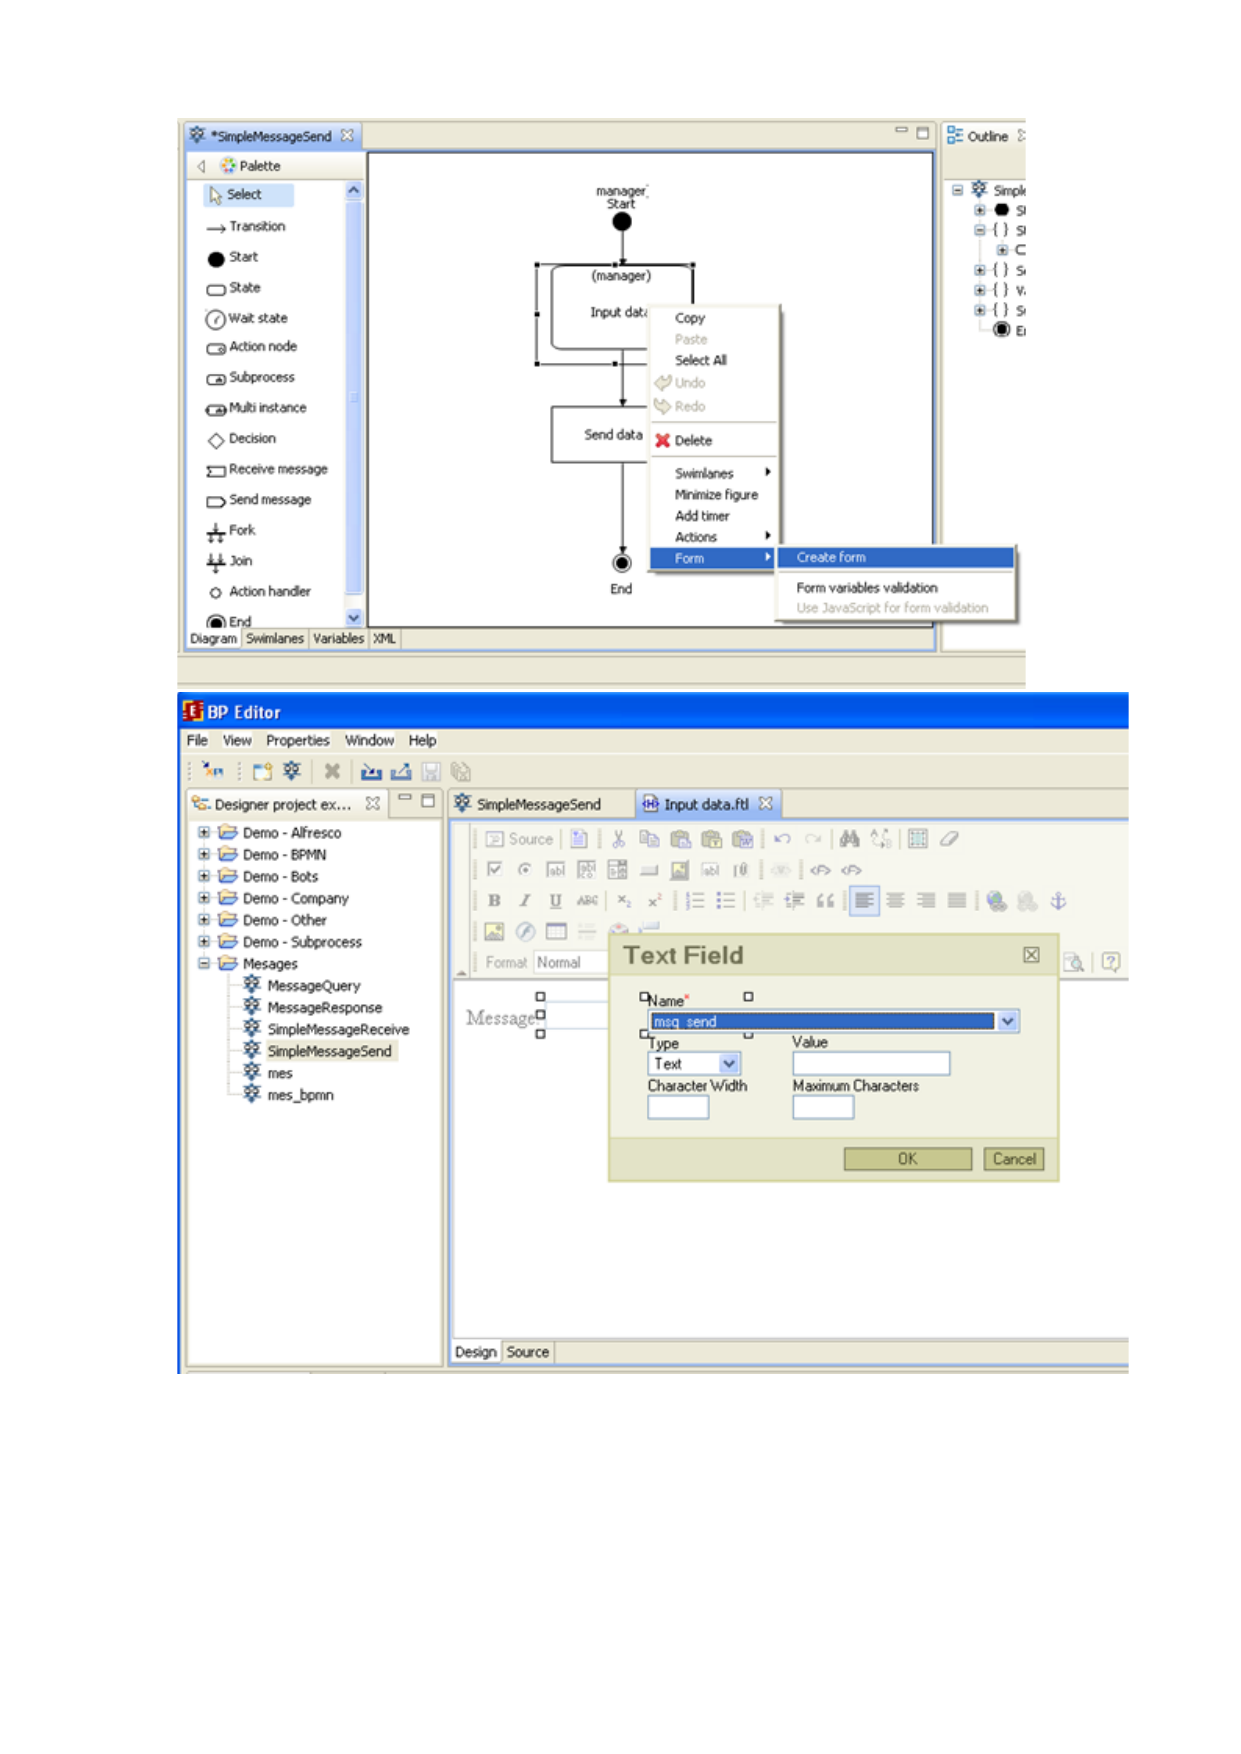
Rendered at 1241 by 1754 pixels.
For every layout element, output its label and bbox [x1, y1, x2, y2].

picture [177, 692, 1129, 1374]
picture [177, 118, 1026, 689]
